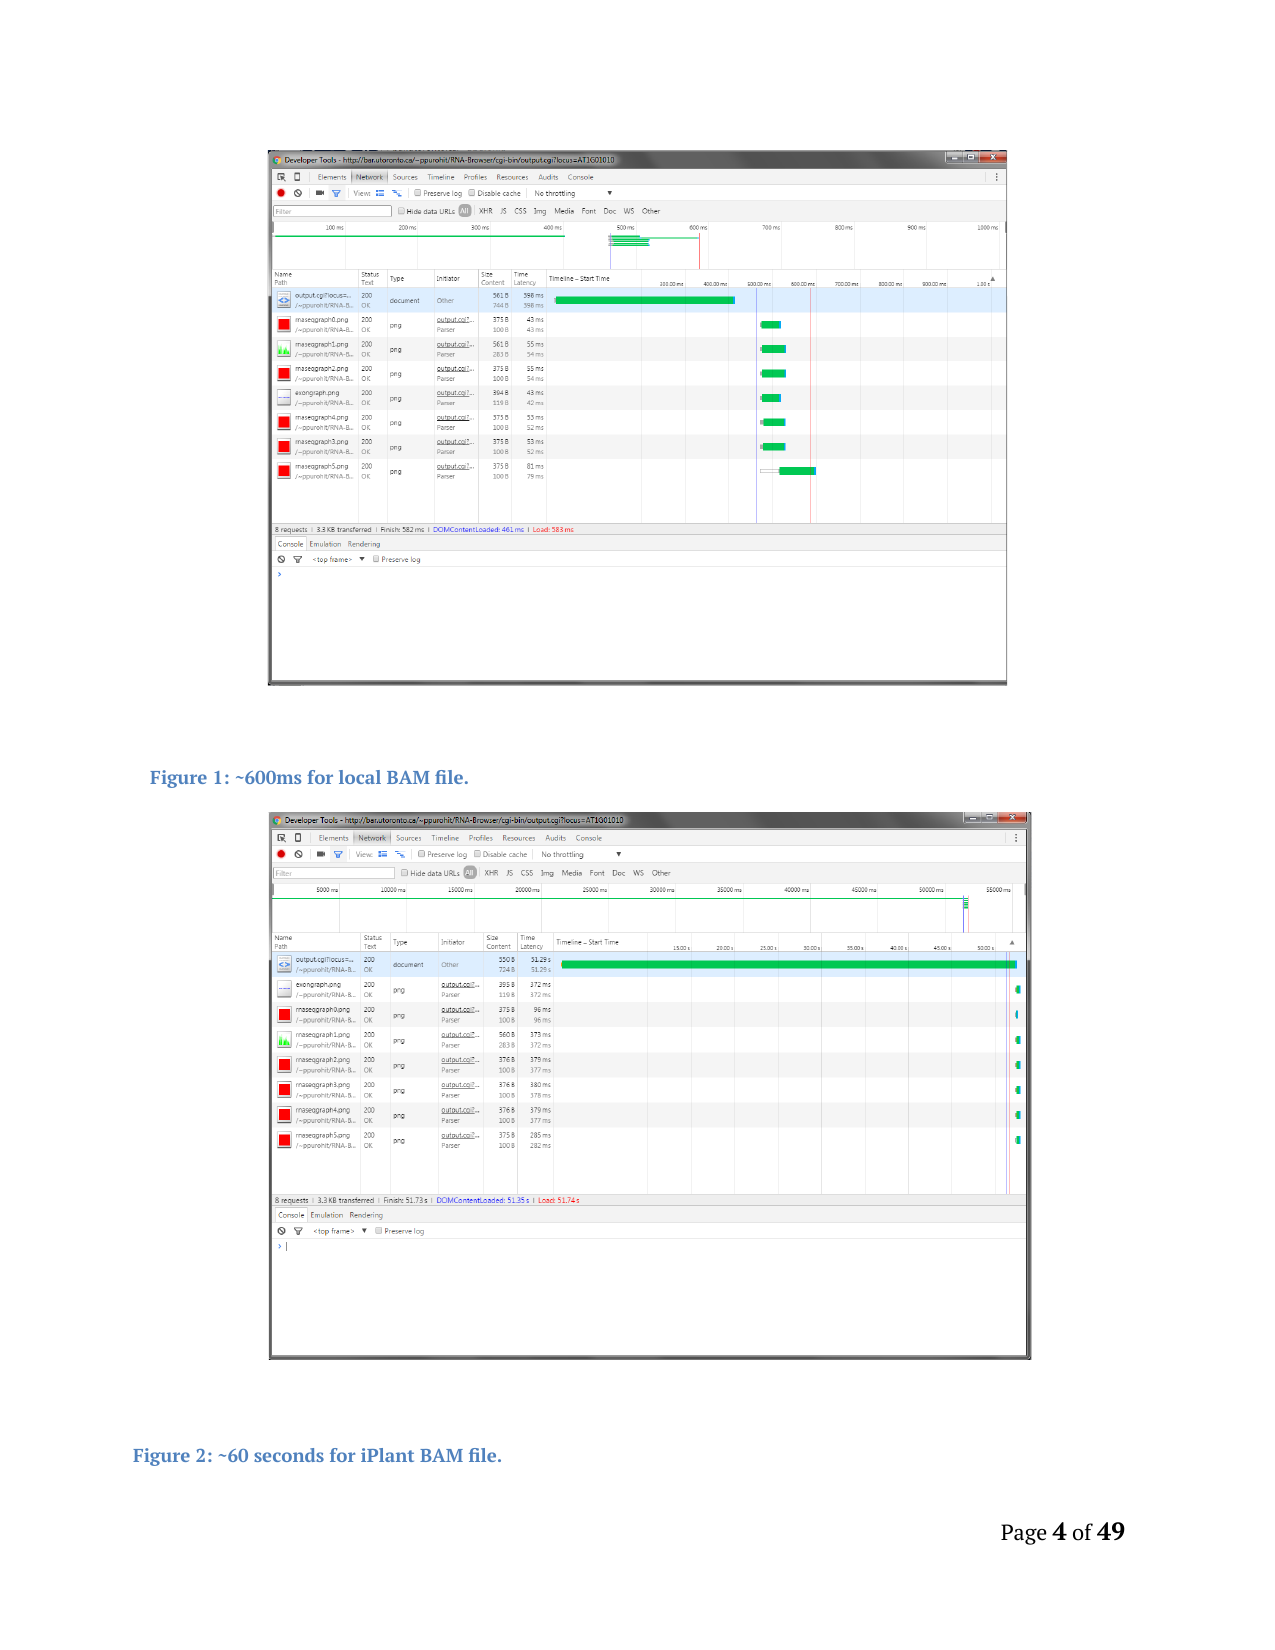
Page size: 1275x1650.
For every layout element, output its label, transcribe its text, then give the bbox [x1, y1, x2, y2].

picture [267, 150, 1008, 686]
picture [268, 812, 1032, 1360]
text Figure 1: ~600ms for local BAM file. [150, 765, 1125, 789]
